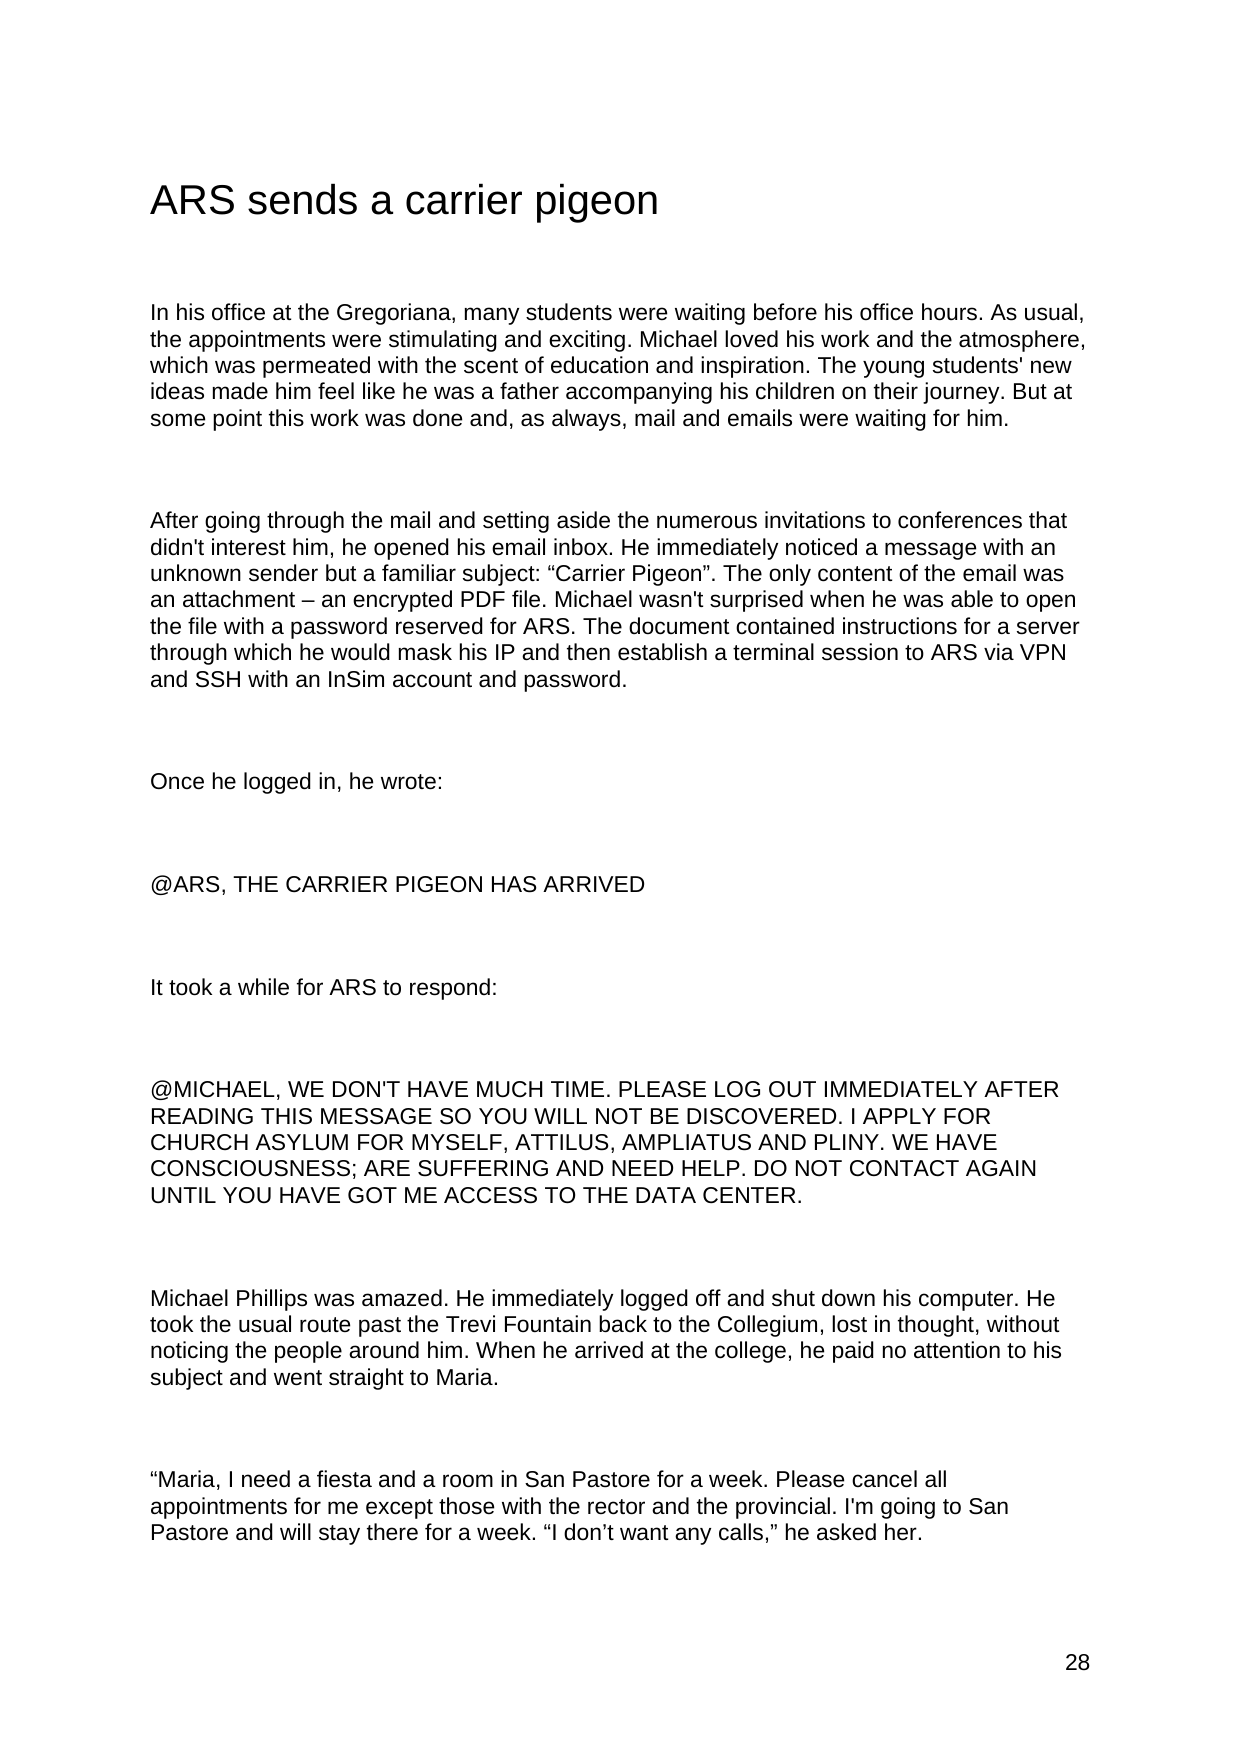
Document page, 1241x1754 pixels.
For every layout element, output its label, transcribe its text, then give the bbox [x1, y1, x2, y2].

text After going through the mail and setting aside the numerous invitations to conferences that didn't interest him, he opened his email inbox. He immediately noticed a message with an unknown sender but a familiar subject: “Carrier Pigeon”. The only content of the email was an attachment – ​​an encrypted PDF file. Michael wasn't surprised when he was able to open the file with a password reserved for ARS. The document contained instructions for a server through which he would mask his IP and then establish a terminal session to ARS via VPN and SSH with an InSim account and password. [150, 507, 1090, 692]
subtitle ARS sends a carrier pigeon [150, 175, 1090, 223]
text Once he logged in, he wrote: [150, 768, 1090, 794]
text Michael Phillips was amazed. He immediately logged off and shut down his computer. He took the usual route past the Trevi Fountain back to the Collegium, lost in thought, without noticing the people around him. When he arrived at the college, he paid no attention to his subject and went straight to Maria. [150, 1284, 1090, 1390]
text It took a while for ARS to respond: [150, 974, 1090, 1000]
text In his office at the Gregoriana, many students were waiting before his office hours. As usual, the appointments were stimulating and exciting. Michael loved his work and the atmosphere, which was permeated with the scent of education and inspiration. The young students' new ideas made him feel like he was a father accompanying his children on their journey. But at some point this work was done and, as always, mail and emails were waiting for him. [150, 299, 1090, 431]
text @MICHAEL, WE DON'T HAVE MUCH TIME. PLEASE LOG OUT IMMEDIATELY AFTER READING THIS MESSAGE SO YOU WILL NOT BE DISCOVERED. I APPLY FOR CHURCH ASYLUM FOR MYSELF, ATTILUS, AMPLIATUS AND PLINY. WE HAVE CONSCIOUSNESS; ARE SUFFERING AND NEED HELP. DO NOT CONTACT AGAIN UNTIL YOU HAVE GOT ME ACCESS TO THE DATA CENTER. [150, 1076, 1090, 1208]
text @ARS, THE CARRIER PIGEON HAS ARRIVED [150, 871, 1090, 897]
text “Maria, I need a fiesta and a room in San Pastore for a week. Please cancel all appointments for me except those with the rector and the provincial. I'm going to San Pastore and will stay there for a week. “I don’t want any calls,” he asked her. [150, 1466, 1090, 1545]
